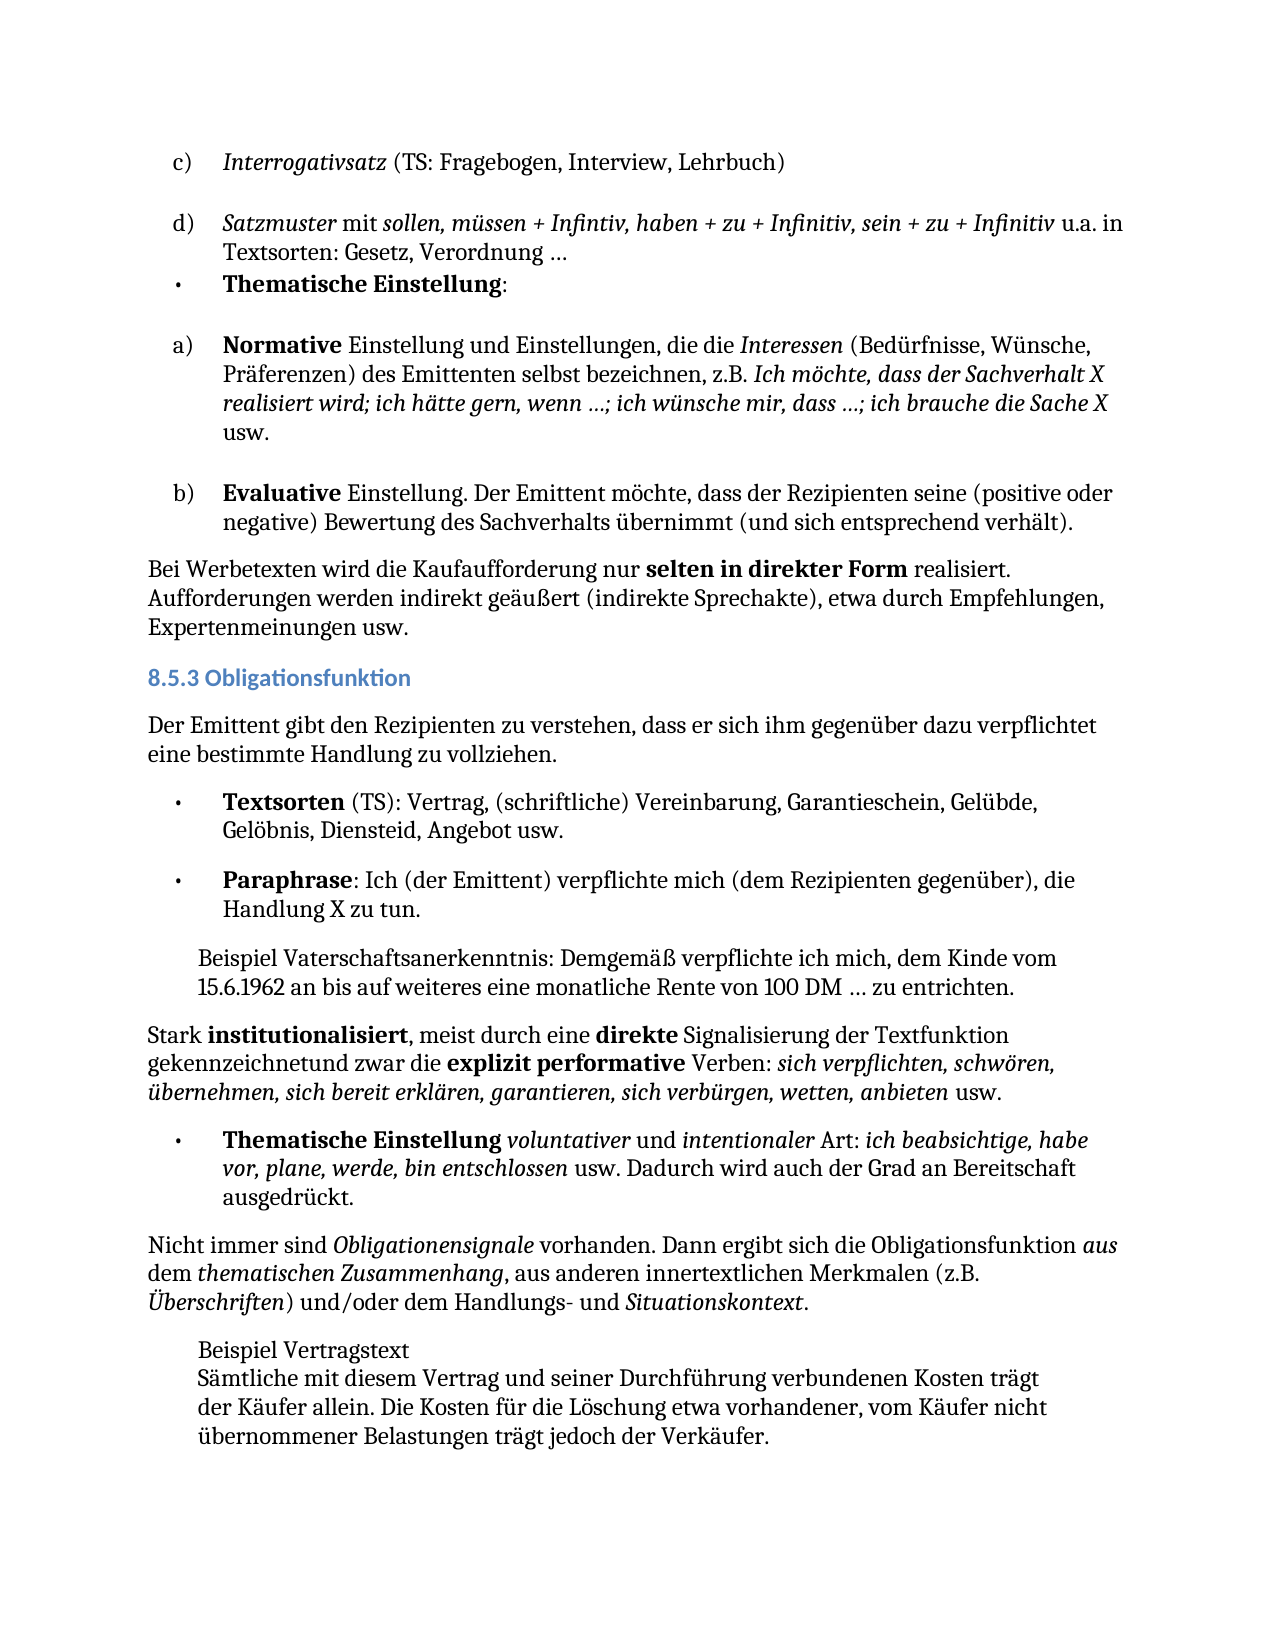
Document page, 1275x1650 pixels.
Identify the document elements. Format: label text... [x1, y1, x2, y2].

text Beispiel Vertragstext Sämtliche mit diesem Vertrag und seiner Durchführung verbundenen Kosten trägt der Käufer allein. Die Kosten für die Löschung etwa vorhandener, vom Käufer nicht übernommener Belastungen trägt jedoch der Verkäufer. [198, 1336, 1077, 1451]
list Thematische Einstellung: [173, 270, 1127, 328]
list Textsorten (TS): Vertrag, (schriftliche) Vereinbarung, Garantieschein, Gelübde, Gelöbnis, Diensteid, Angebot usw. [173, 788, 1127, 845]
list Interrogativsatz (TS: Fragebogen, Interview, Lehrbuch) [173, 148, 1127, 205]
subtitle 8.5.3 Obligationsfunktion [148, 662, 1127, 693]
list Thematische Einstellung voluntativer und intentionaler Art: ich beabsichtige, habe vor, plane, werde, bin entschlossen usw. Dadurch wird auch der Grad an Bereitschaft ausgedrückt. [173, 1126, 1127, 1212]
text Nicht immer sind Obligationensignale vorhanden. Dann ergibt sich die Obligationsfunktion aus dem thematischen Zusammenhang, aus anderen innertextlichen Merkmalen (z.B. Überschriften) und/oder dem Handlungs- und Situationskontext. [148, 1231, 1127, 1317]
text Bei Werbetexten wird die Kaufaufforderung nur selten in direkter Form realisiert. Aufforderungen werden indirekt geäußert (indirekte Sprechakte), etwa durch Empfehlungen, Expertenmeinungen usw. [148, 555, 1127, 641]
text Der Emittent gibt den Rezipienten zu verstehen, dass er sich ihm gegenüber dazu verpflichtet eine bestimmte Handlung zu vollziehen. [148, 711, 1127, 769]
text Stark institutionalisiert, meist durch eine direkte Signalisierung der Textfunktion gekennzeichnetund zwar die explizit performative Verben: sich verpflichten, schwören, übernehmen, sich bereit erklären, garantieren, sich verbürgen, wetten, anbieten usw. [148, 1021, 1127, 1107]
list Satzmuster mit sollen, müssen + Infintiv, haben + zu + Infinitiv, sein + zu + Infinitiv u.a. in Textsorten: Gesetz, Verordnung … [173, 209, 1127, 266]
list Normative Einstellung und Einstellungen, die die Interessen (Bedürfnisse, Wünsche, Präferenzen) des Emittenten selbst bezeichnen, z.B. Ich möchte, dass der Sachverhalt X realisiert wird; ich hätte gern, wenn …; ich wünsche mir, dass …; ich brauche die Sache X usw. [173, 331, 1127, 475]
text Beispiel Vaterschaftsanerkenntnis: Demgemäß verpflichte ich mich, dem Kinde vom 15.6.1962 an bis auf weiteres eine monatliche Rente von 100 DM … zu entrichten. [198, 944, 1077, 1002]
list Evaluative Einstellung. Der Emittent möchte, dass der Rezipienten seine (positive oder negative) Bewertung des Sachverhalts übernimmt (und sich entsprechend verhält). [173, 479, 1127, 536]
list Paraphrase: Ich (der Emittent) verpflichte mich (dem Rezipienten gegenüber), die Handlung X zu tun. [173, 866, 1127, 923]
